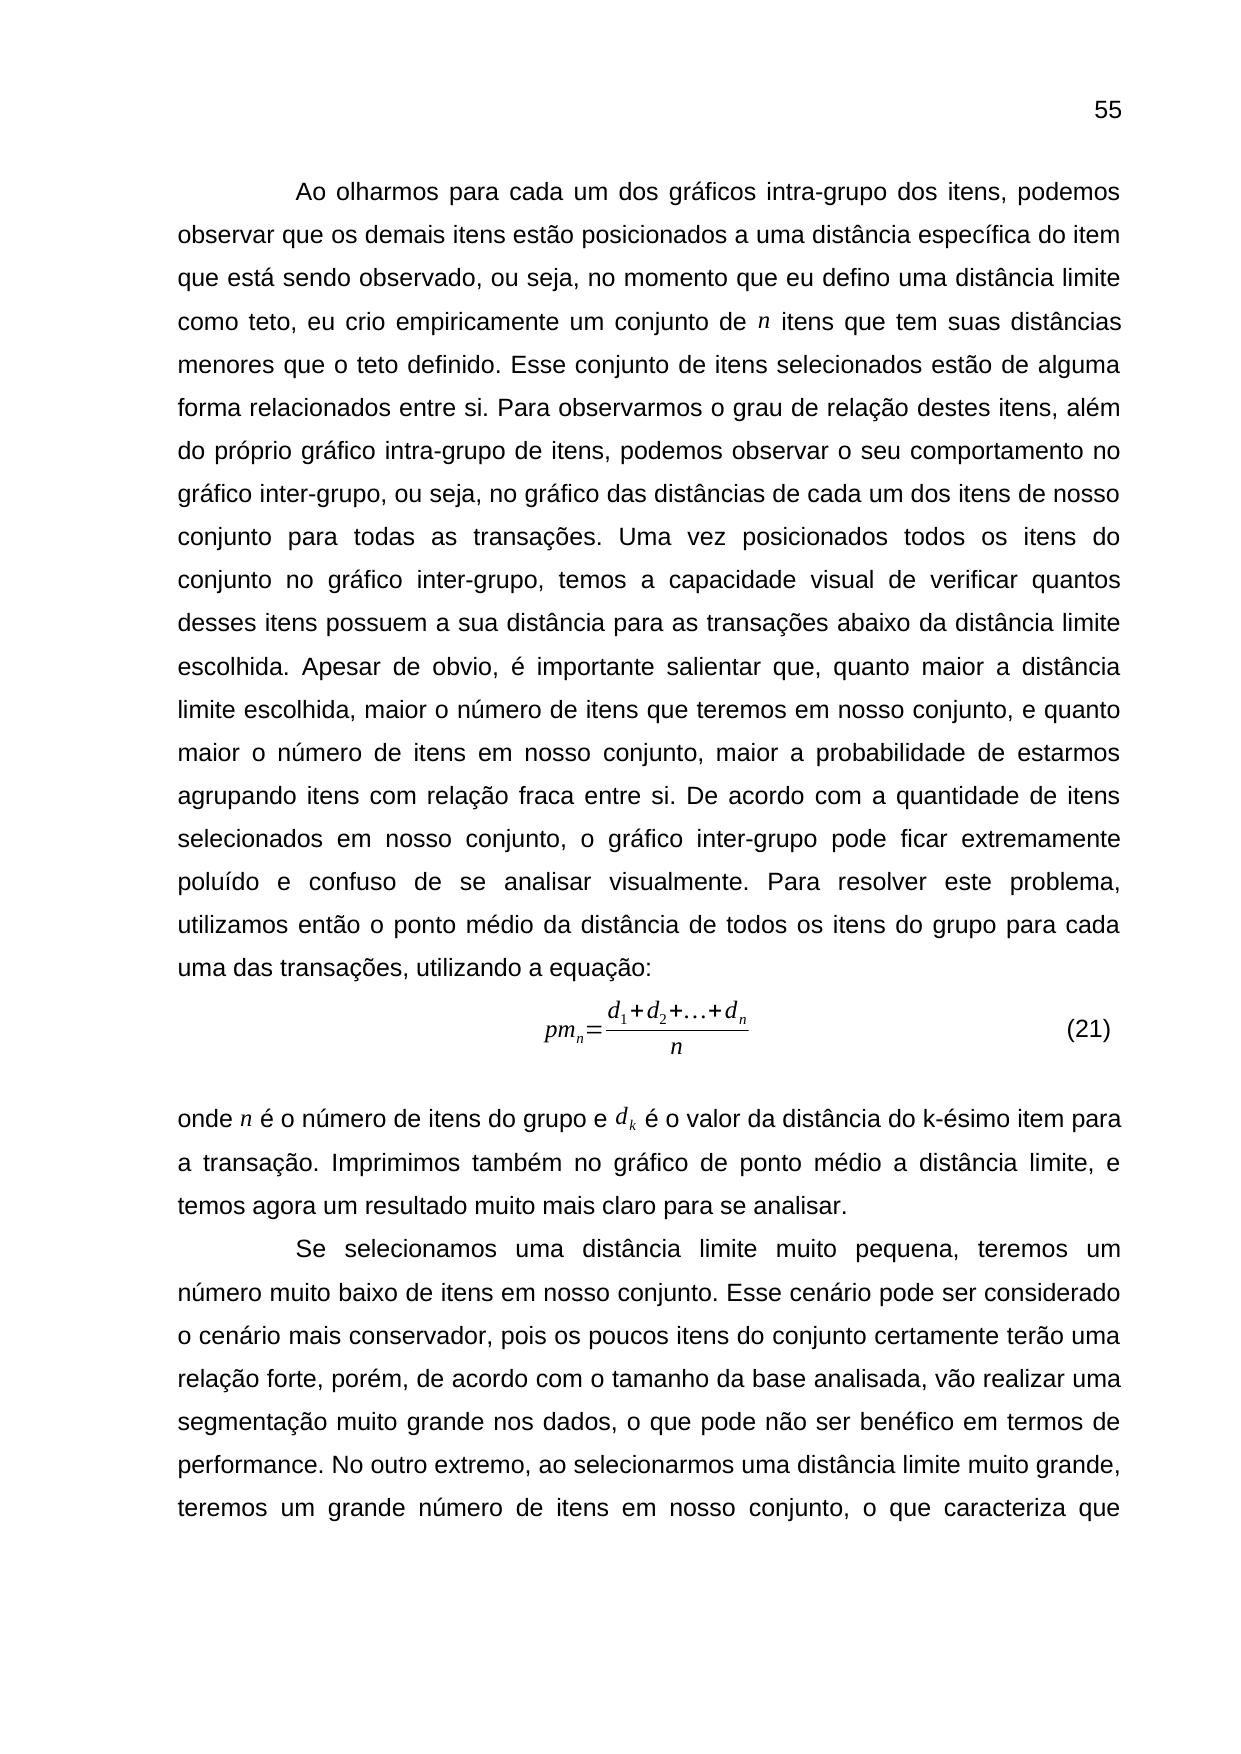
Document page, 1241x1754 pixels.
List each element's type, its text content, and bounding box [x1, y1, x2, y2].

text Ao olharmos para cada um dos gráficos intra-grupo dos itens, podemos observar que os demais itens estão posicionados a uma distância específica do item que está sendo observado, ou seja, no momento que eu defino uma distância limite como teto, eu crio empiricamente um conjunto de itens que tem suas distâncias menores que o teto definido. Esse conjunto de itens selecionados estão de alguma forma relacionados entre si. Para observarmos o grau de relação destes itens, além do próprio gráfico intra-grupo de itens, podemos observar o seu comportamento no gráfico inter-grupo, ou seja, no gráfico das distâncias de cada um dos itens de nosso conjunto para todas as transações. Uma vez posicionados todos os itens do conjunto no gráfico inter-grupo, temos a capacidade visual de verificar quantos desses itens possuem a sua distância para as transações abaixo da distância limite escolhida. Apesar de obvio, é importante salientar que, quanto maior a distância limite escolhida, maior o número de itens que teremos em nosso conjunto, e quanto maior o número de itens em nosso conjunto, maior a probabilidade de estarmos agrupando itens com relação fraca entre si. De acordo com a quantidade de itens selecionados em nosso conjunto, o gráfico inter-grupo pode ficar extremamente poluído e confuso de se analisar visualmente. Para resolver este problema, utilizamos então o ponto médio da distância de todos os itens do grupo para cada uma das transações, utilizando a equação: [177, 177, 1122, 982]
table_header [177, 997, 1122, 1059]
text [177, 1234, 1122, 1522]
text onde é o número de itens do grupo e é o valor da distância do k-ésimo item para a transação. Imprimimos também no gráfico de ponto médio a distância limite, e temos agora um resultado muito mais claro para se analisar. [177, 1102, 1122, 1220]
